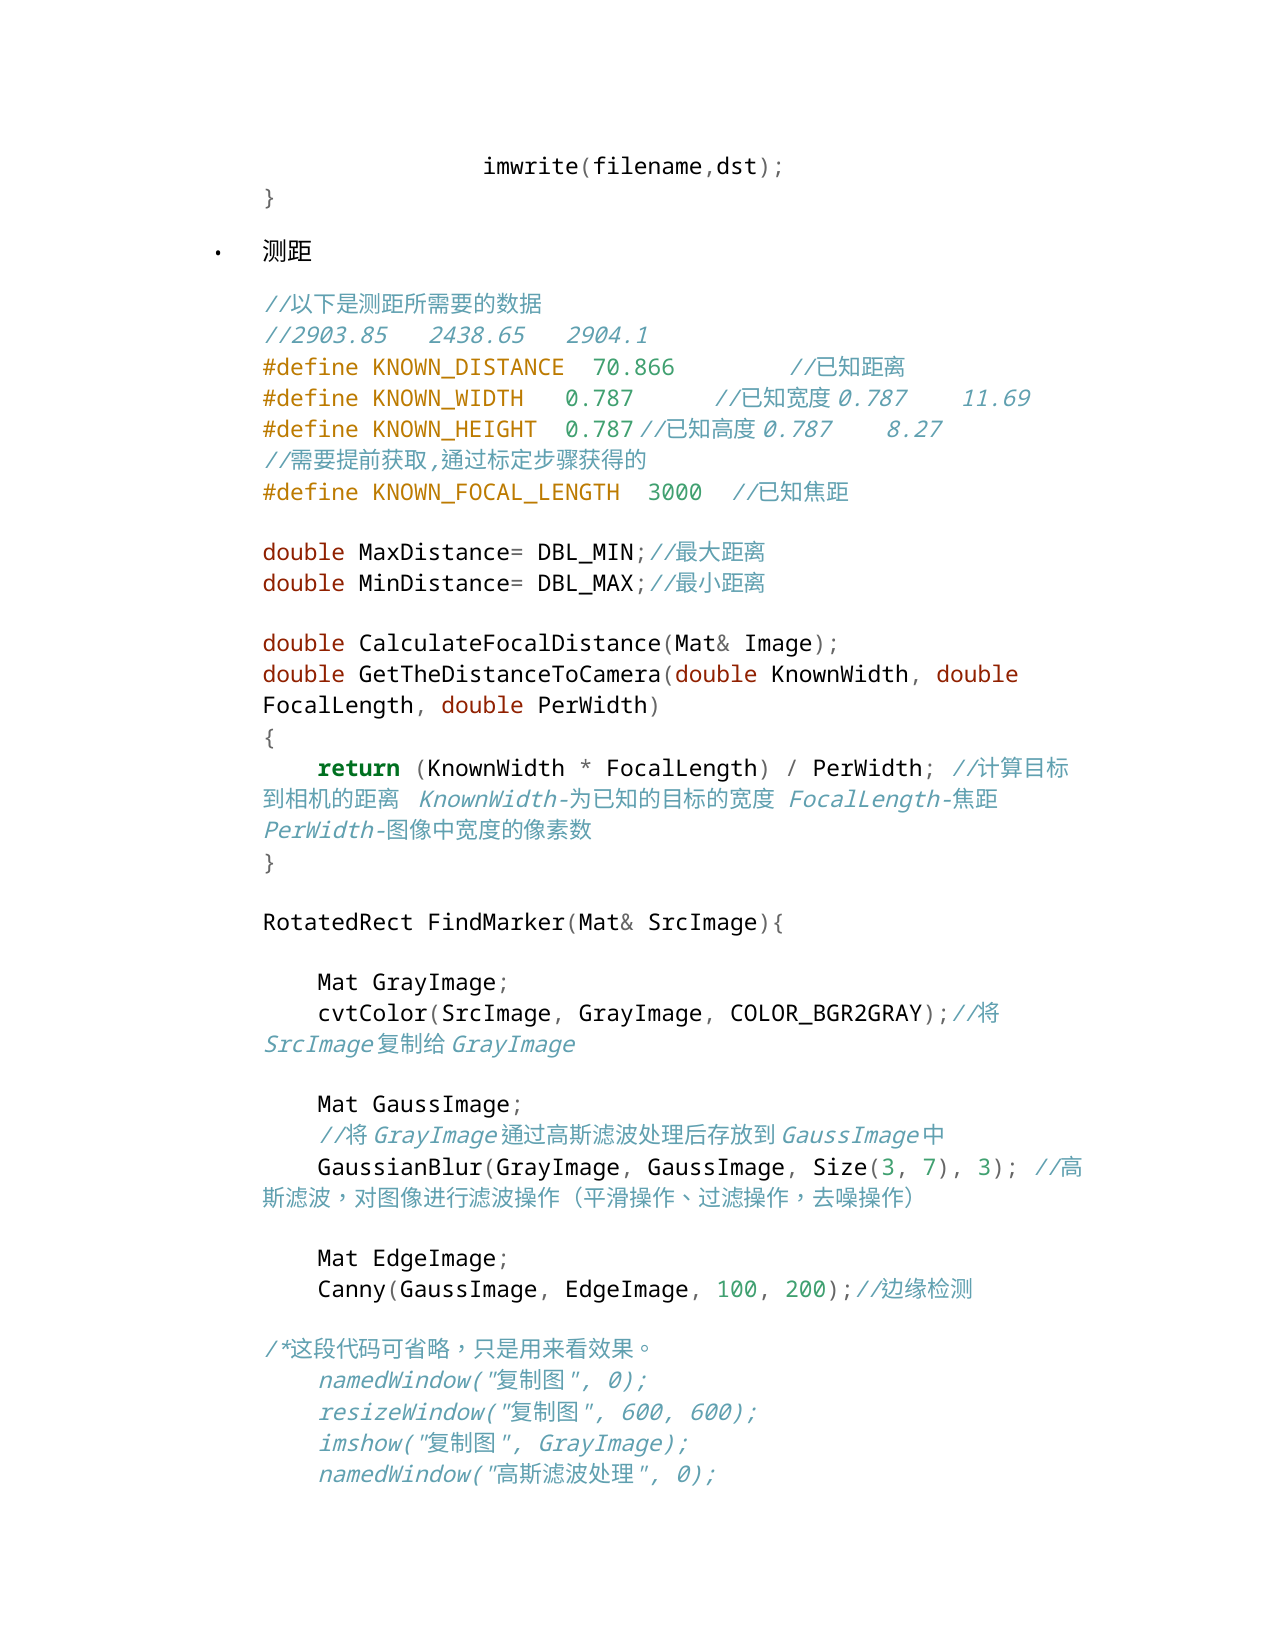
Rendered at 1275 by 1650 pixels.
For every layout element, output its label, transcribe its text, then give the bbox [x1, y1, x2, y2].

list 测距 [212, 233, 1087, 267]
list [212, 150, 1087, 212]
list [212, 288, 1087, 1489]
